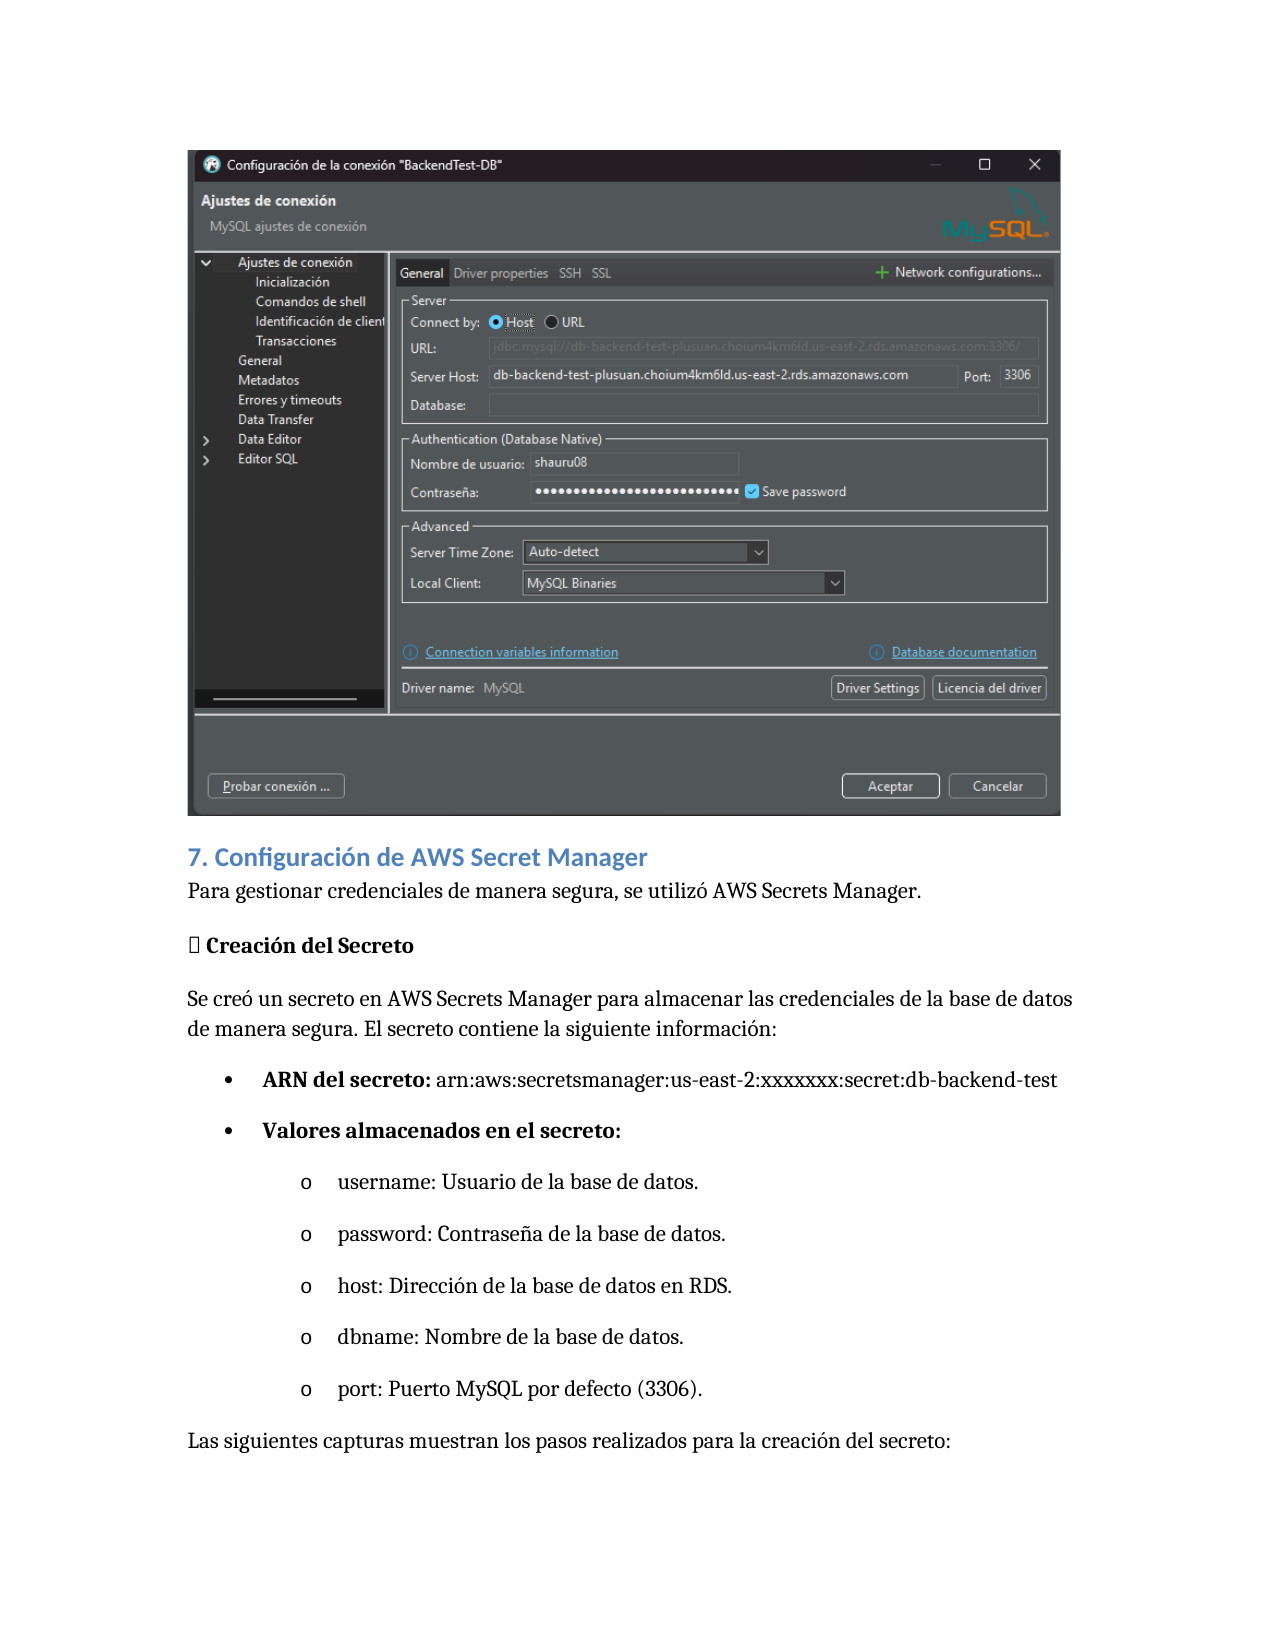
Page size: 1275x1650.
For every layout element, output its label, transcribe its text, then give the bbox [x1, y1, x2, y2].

text Las siguientes capturas muestran los pasos realizados para la creación del secreto: [187, 1427, 1087, 1454]
list port: Puerto MySQL por defecto (3306). [300, 1376, 1087, 1403]
list dbname: Nombre de la base de datos. [300, 1324, 1087, 1351]
list username: Usuario de la base de datos. [300, 1169, 1087, 1196]
text Para gestionar credenciales de manera segura, se utilizó AWS Secrets Manager. [187, 878, 1087, 904]
list host: Dirección de la base de datos en RDS. [300, 1272, 1087, 1299]
picture [187, 150, 1061, 816]
text Se creó un secreto en AWS Secrets Manager para almacenar las credenciales de la base de datos de manera segura. El secreto contiene la siguiente información: [187, 986, 1087, 1042]
text 🔹 Creación del Secreto [187, 929, 1087, 960]
list Valores almacenados en el secreto: [225, 1118, 1087, 1144]
list password: Contraseña de la base de datos. [300, 1221, 1087, 1248]
subtitle 7. Configuración de AWS Secret Manager [187, 840, 1087, 873]
list ARN del secreto: arn:aws:secretsmanager:us-east-2:xxxxxxx:secret:db-backend-test [225, 1067, 1087, 1093]
